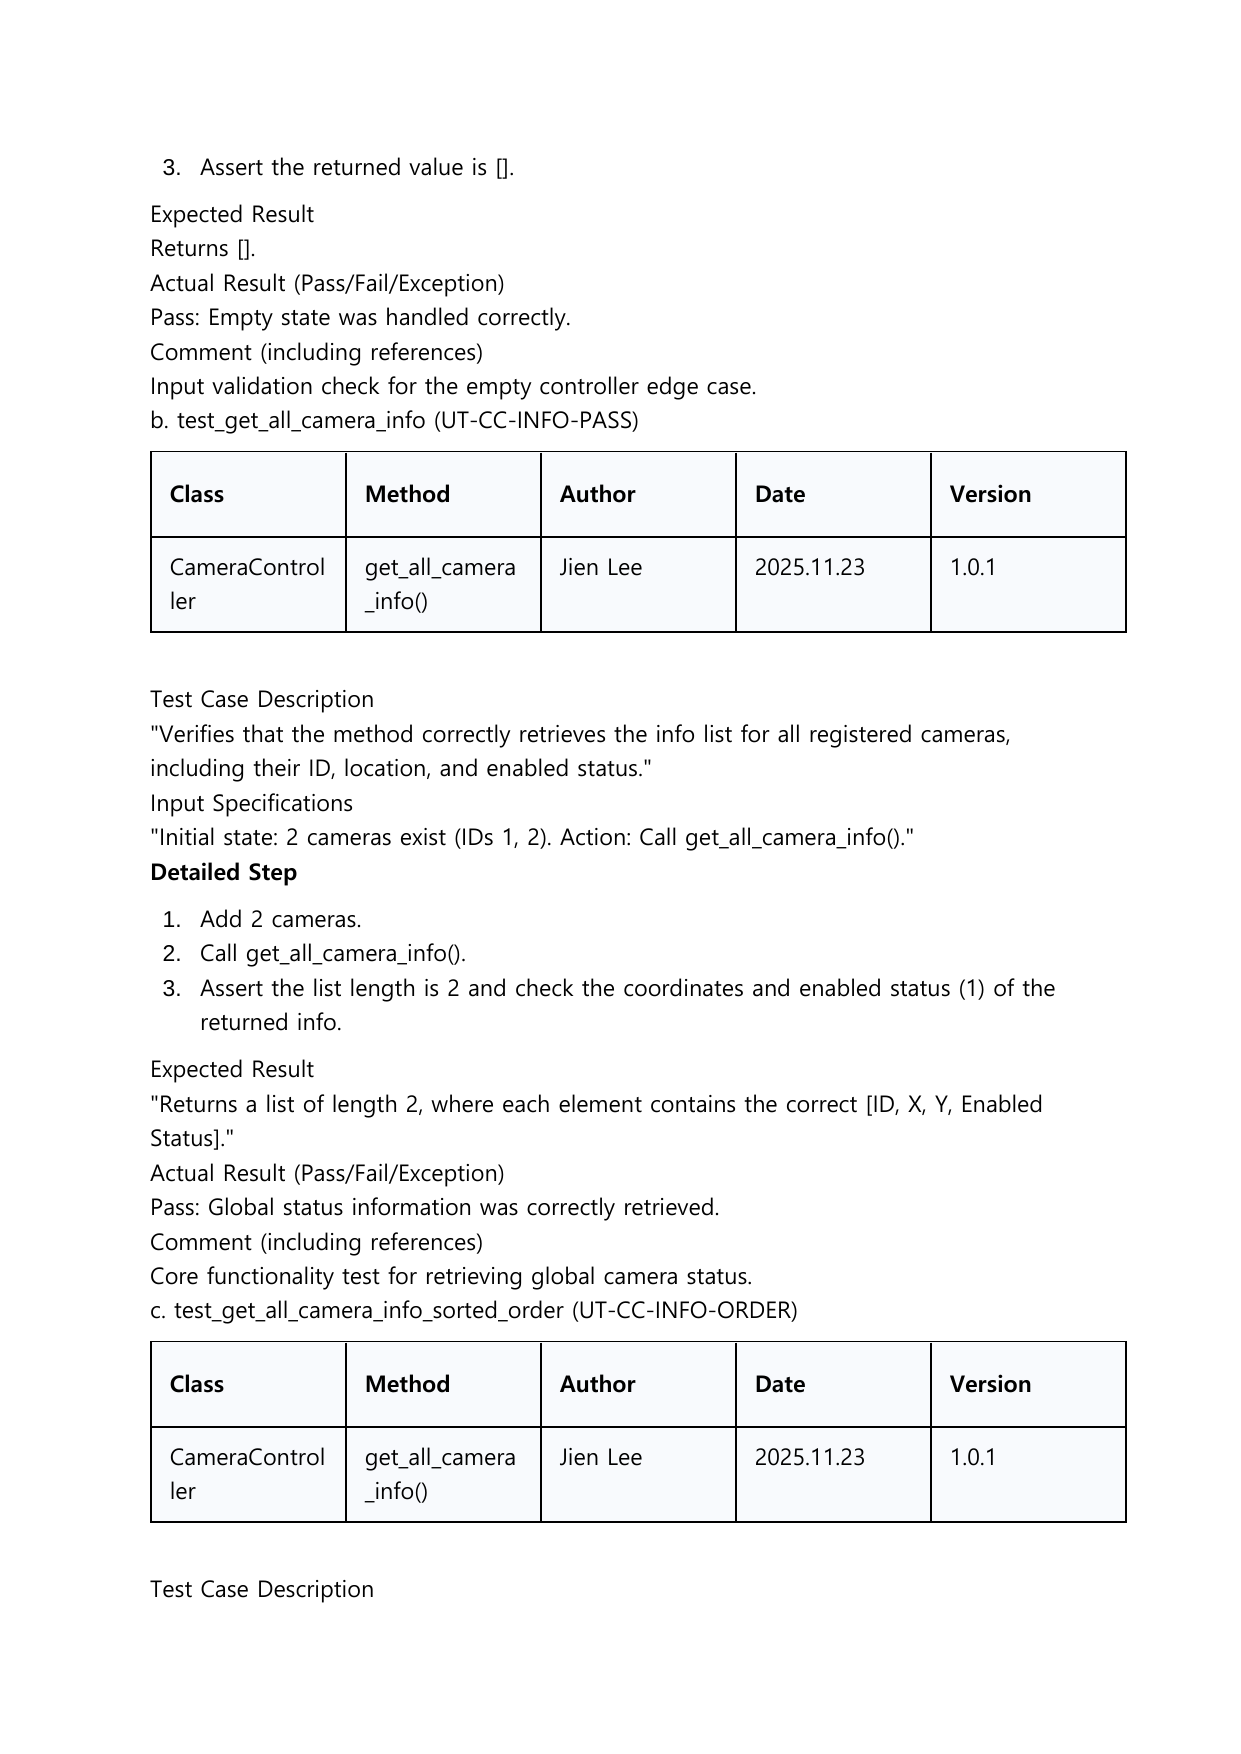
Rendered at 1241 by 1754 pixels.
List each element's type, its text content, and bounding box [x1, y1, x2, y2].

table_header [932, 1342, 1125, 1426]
text Actual Result (Pass/Fail/Exception) [150, 266, 1090, 296]
text Pass: Empty state was handled correctly. [150, 300, 1090, 331]
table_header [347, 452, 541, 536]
text Actual Result (Pass/Fail/Exception) [150, 1156, 1090, 1186]
text Detailed Step [150, 855, 1090, 886]
text Pass: Global status information was correctly retrieved. [150, 1190, 1090, 1221]
list Assert the returned value is []. [162, 150, 1090, 181]
text Comment (including references) [150, 335, 1090, 365]
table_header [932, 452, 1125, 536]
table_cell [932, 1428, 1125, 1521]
list Call get_all_camera_info(). [162, 937, 1090, 967]
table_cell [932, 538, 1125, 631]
text "Returns a list of length 2, where each element contains the correct [ID, X, Y, Enabled Status]." [150, 1087, 1090, 1152]
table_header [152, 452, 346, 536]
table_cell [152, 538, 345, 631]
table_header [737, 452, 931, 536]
text Returns []. [150, 231, 1090, 262]
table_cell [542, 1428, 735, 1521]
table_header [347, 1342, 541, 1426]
list Add 2 cameras. [162, 902, 1090, 933]
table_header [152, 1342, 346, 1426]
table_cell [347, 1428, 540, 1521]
text Expected Result [150, 1052, 1090, 1083]
text Input validation check for the empty controller edge case. [150, 369, 1090, 400]
text Expected Result [150, 197, 1090, 227]
text Comment (including references) [150, 1225, 1090, 1255]
list Assert the list length is 2 and check the coordinates and enabled status (1) of the returned info. [162, 971, 1090, 1036]
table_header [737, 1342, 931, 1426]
text Core functionality test for retrieving global camera status. [150, 1259, 1090, 1290]
text "Initial state: 2 cameras exist (IDs 1, 2). Action: Call get_all_camera_info()." [150, 821, 1090, 851]
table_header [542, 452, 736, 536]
subtitle b. test_get_all_camera_info (UT-CC-INFO-PASS) [150, 404, 1090, 434]
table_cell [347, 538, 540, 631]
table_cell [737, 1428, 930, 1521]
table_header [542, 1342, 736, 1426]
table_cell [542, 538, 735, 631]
subtitle c. test_get_all_camera_info_sorted_order (UT-CC-INFO-ORDER) [150, 1294, 1090, 1324]
text Test Case Description [150, 1573, 1090, 1603]
text Input Specifications [150, 786, 1090, 817]
text Test Case Description [150, 683, 1090, 713]
text "Verifies that the method correctly retrieves the info list for all registered cameras, including their ID, location, and enabled status." [150, 717, 1090, 782]
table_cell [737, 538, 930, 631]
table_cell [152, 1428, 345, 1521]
